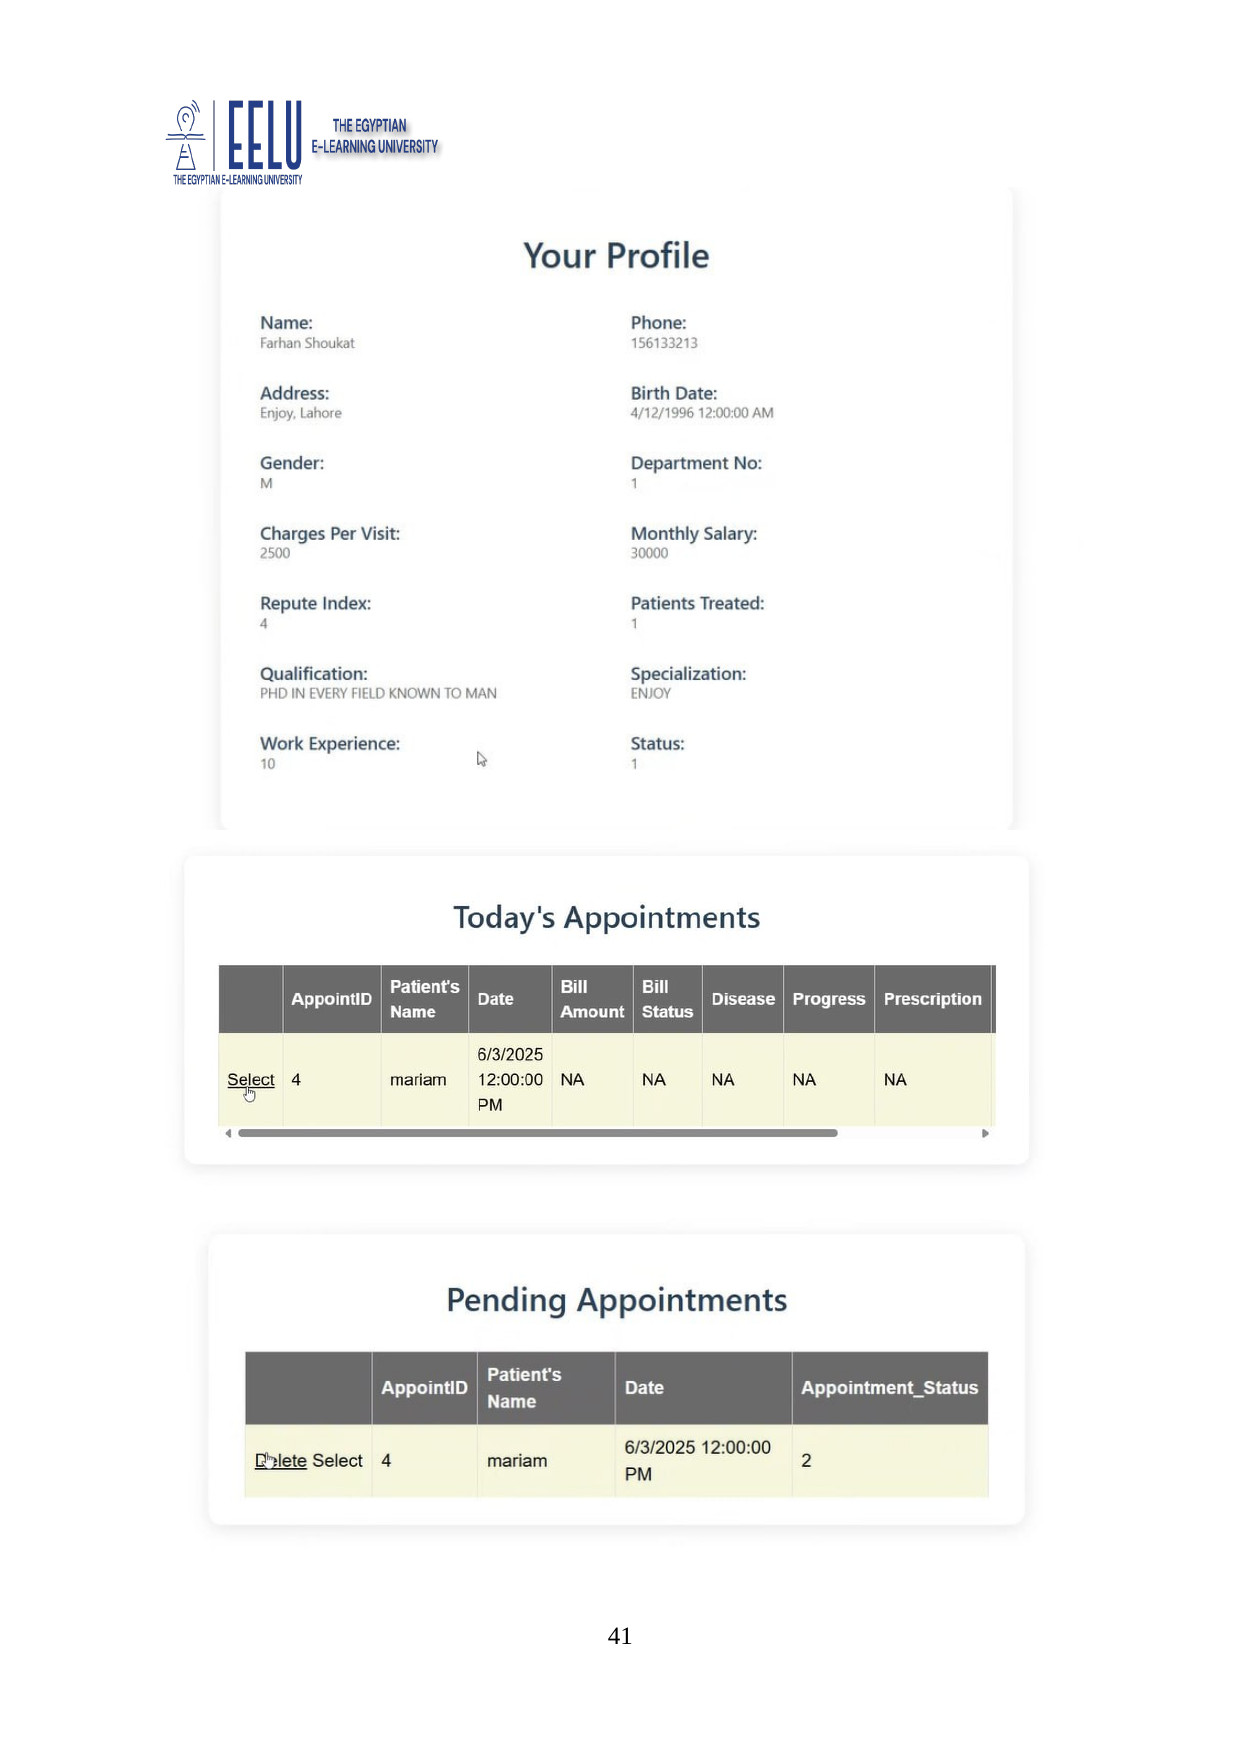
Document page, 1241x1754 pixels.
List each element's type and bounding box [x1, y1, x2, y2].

picture [150, 75, 1091, 830]
picture [150, 1210, 1091, 1552]
picture [150, 833, 1091, 1207]
